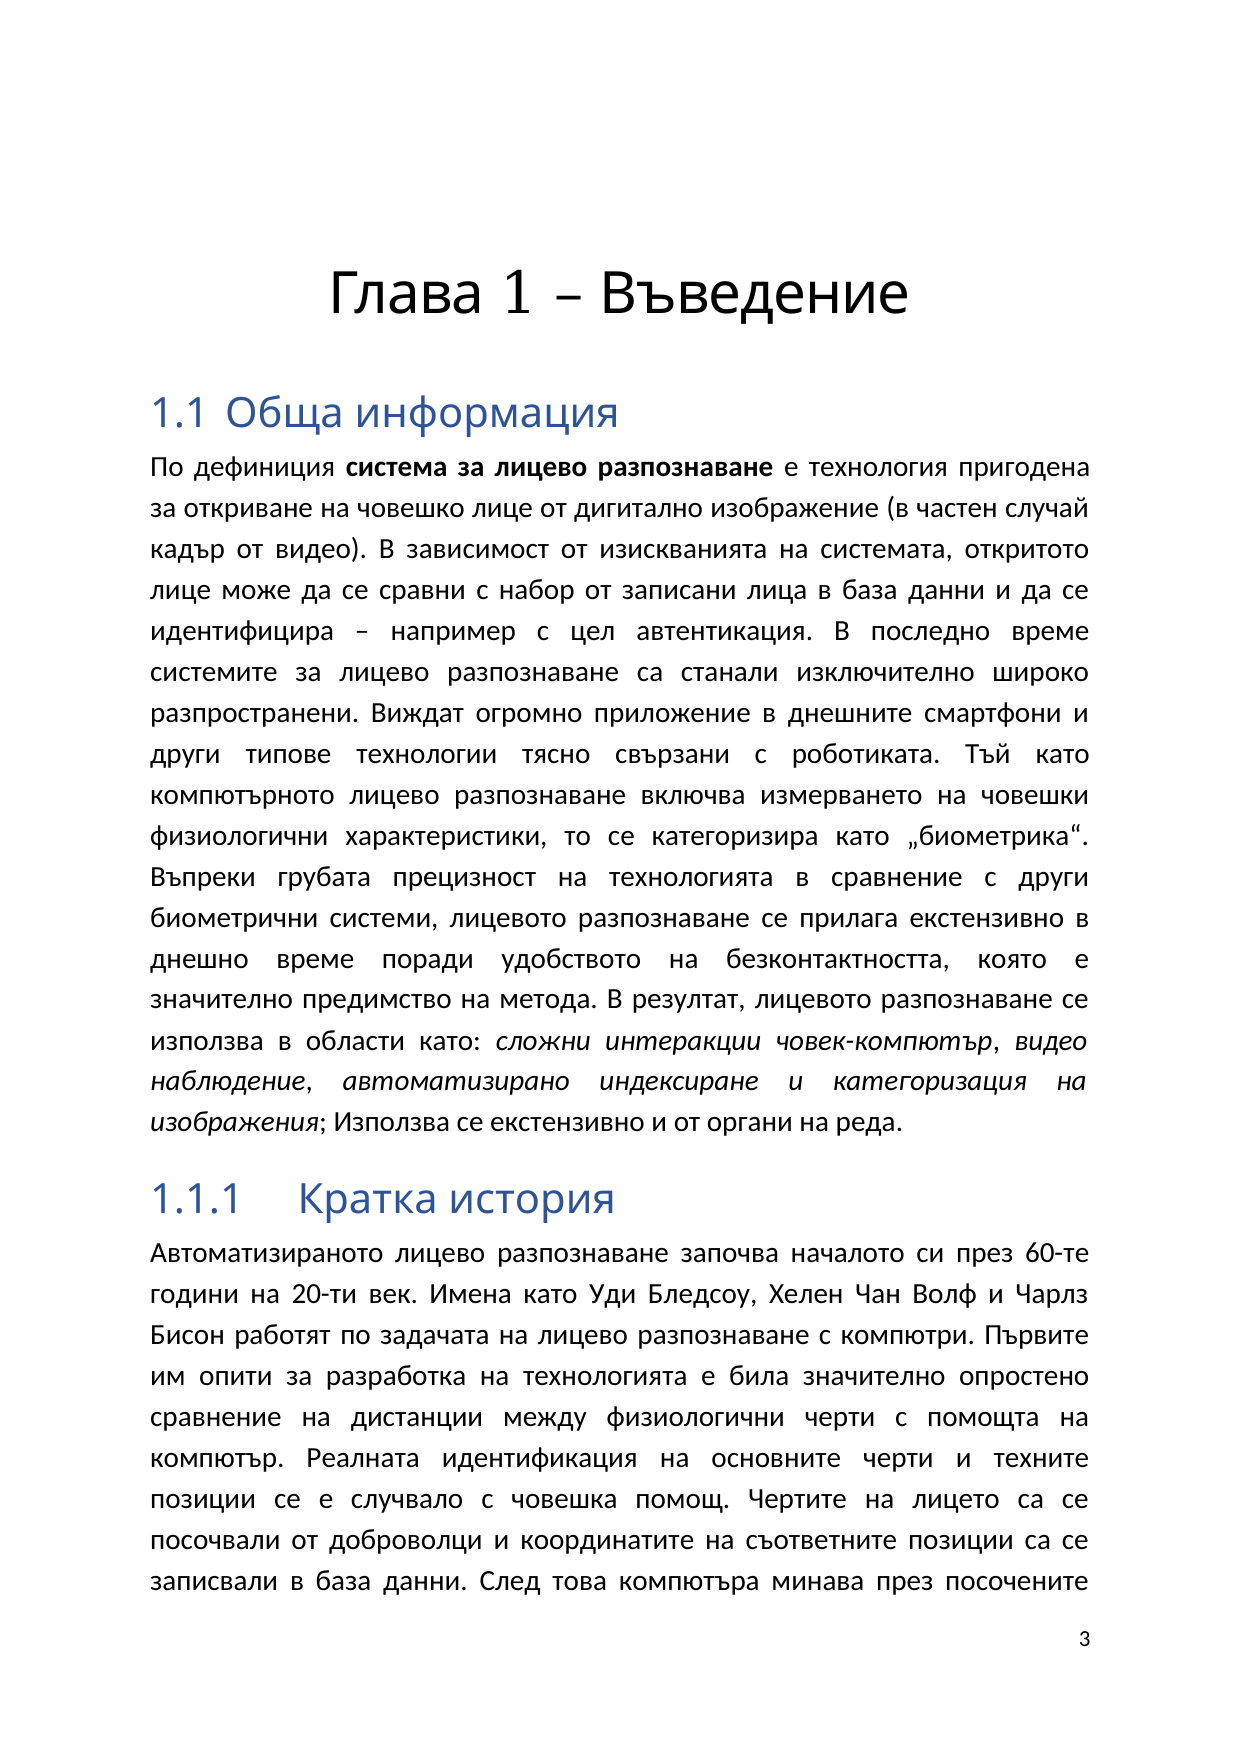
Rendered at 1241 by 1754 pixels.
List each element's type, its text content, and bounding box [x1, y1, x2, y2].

subtitle Обща информация [150, 383, 1090, 440]
title Глава 1 – Въведение [150, 256, 1090, 326]
text По дефиниция система за лицево разпознаване е технология пригодена за откриване на човешко лице от дигитално изображение (в частен случай кадър от видео). В зависимост от изискванията на системата, откритото лице може да се сравни с набор от записани лица в база данни и да се идентифицира – например с цел автентикация. В последно време системите за лицево разпознаване са станали изключително широко разпространени. Виждат огромно приложение в днешните смартфони и други типове технологии тясно свързани с роботиката. Тъй като компютърното лицево разпознаване включва измерването на човешки физиологични характеристики, то се категоризира като „биометрика“. Въпреки грубата прецизност на технологията в сравнение с други биометрични системи, лицевото разпознаване се прилага екстензивно в днешно време поради удобството на безконтактността, която е значително предимство на метода. В резултат, лицевото разпознаване се използва в области като: сложни интеракции човек-компютър, видео наблюдение, автоматизирано индексиране и категоризация на изображения; Използва се екстензивно и от органи на реда. [150, 448, 1090, 1139]
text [150, 1234, 1090, 1598]
subtitle Кратка история [150, 1169, 1090, 1226]
